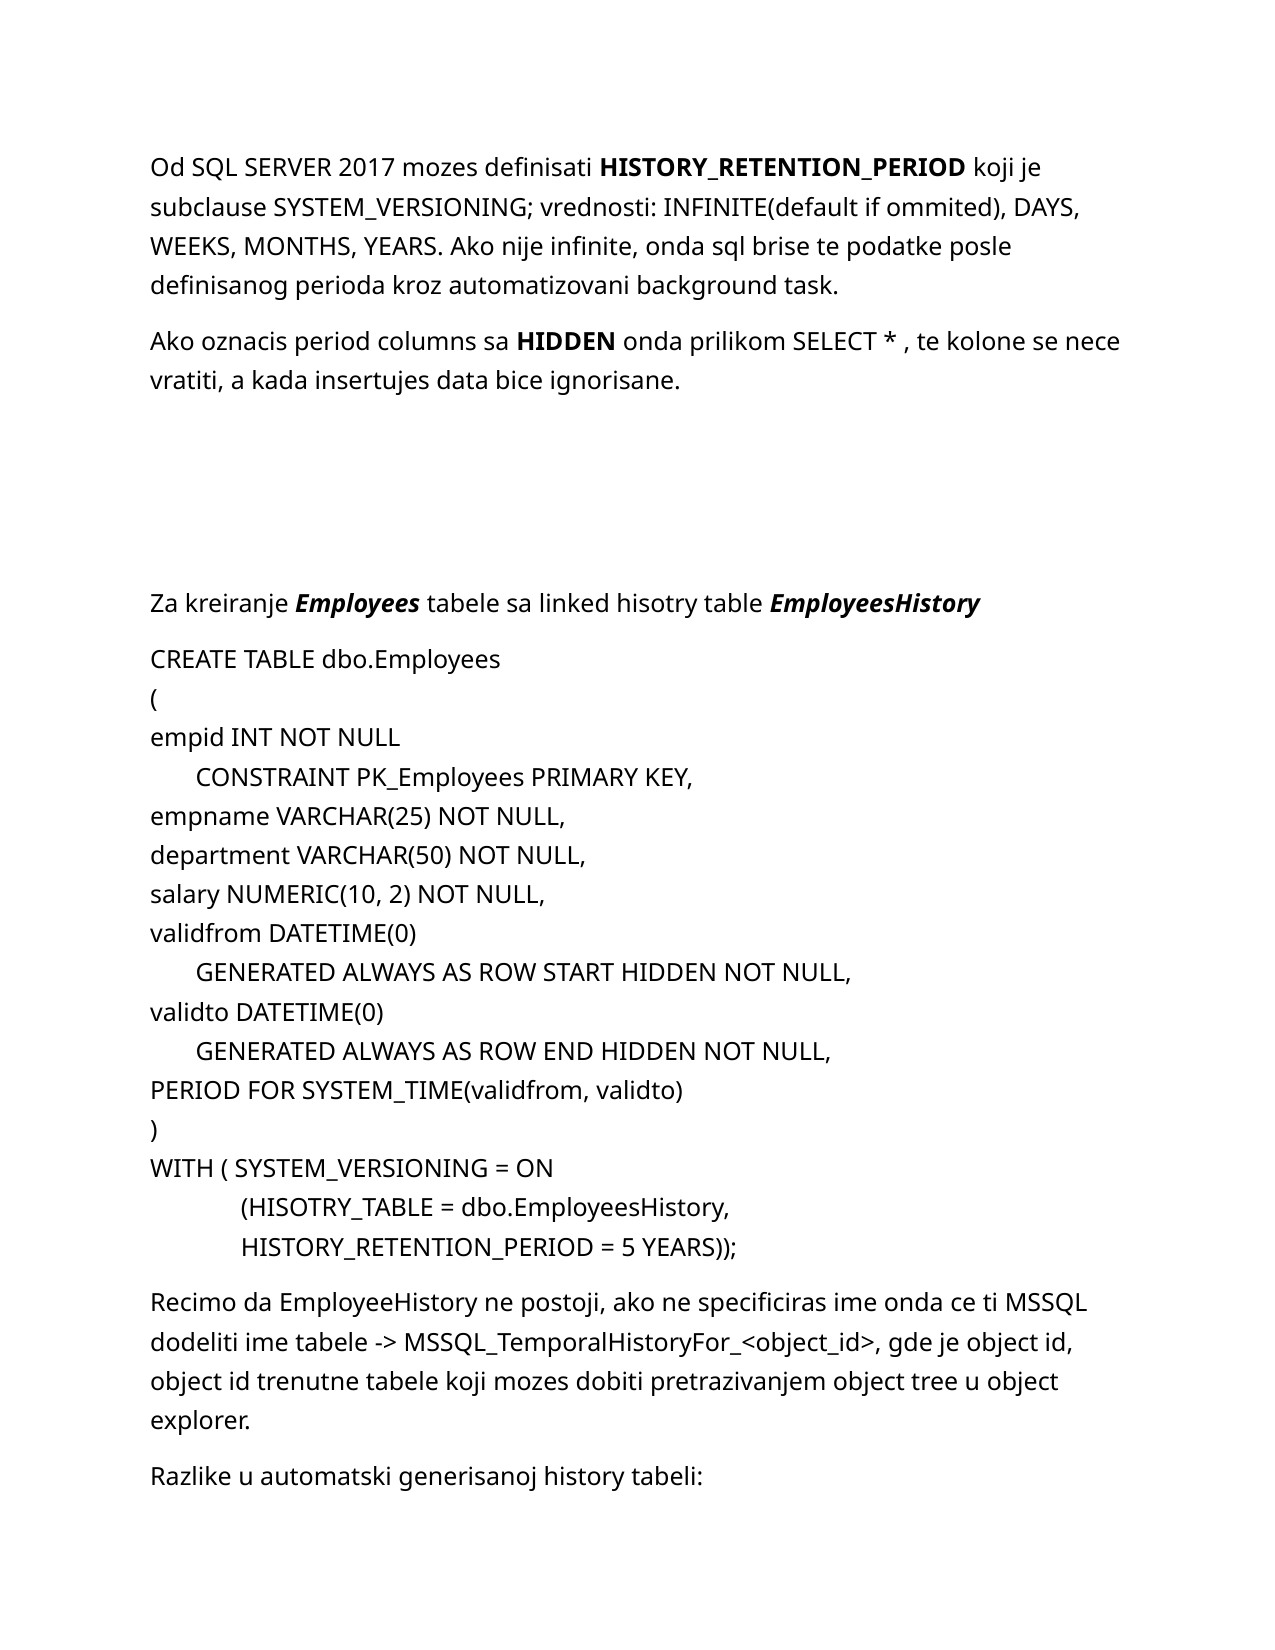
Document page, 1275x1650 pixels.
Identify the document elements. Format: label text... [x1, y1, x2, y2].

text Za kreiranje Employees tabele sa linked hisotry table EmployeesHistory [150, 586, 1125, 620]
text CREATE TABLE dbo.Employees ( empid INT NOT NULL CONSTRAINT PK_Employees PRIMARY KEY, empname VARCHAR(25) NOT NULL, department VARCHAR(50) NOT NULL, salary NUMERIC(10, 2) NOT NULL, validfrom DATETIME(0) GENERATED ALWAYS AS ROW START HIDDEN NOT NULL, validto DATETIME(0) GENERATED ALWAYS AS ROW END HIDDEN NOT NULL, PERIOD FOR SYSTEM_TIME(validfrom, validto) ) WITH ( SYSTEM_VERSIONING = ON (HISOTRY_TABLE = dbo.EmployeesHistory, HISTORY_RETENTION_PERIOD = 5 YEARS)); [150, 642, 1125, 1263]
text Razlike u automatski generisanoj history tabeli: [150, 1458, 1125, 1492]
text Ako oznacis period columns sa HIDDEN onda prilikom SELECT * , te kolone se nece vratiti, a kada insertujes data bice ignorisane. [150, 323, 1125, 397]
text Recimo da EmployeeHistory ne postoji, ako ne specificiras ime onda ce ti MSSQL dodeliti ime tabele -> MSSQL_TemporalHistoryFor_<object_id>, gde je object id, object id trenutne tabele koji mozes dobiti pretrazivanjem object tree u object explorer. [150, 1285, 1125, 1437]
text Od SQL SERVER 2017 mozes definisati HISTORY_RETENTION_PERIOD koji je subclause SYSTEM_VERSIONING; vrednosti: INFINITE(default if ommited), DAYS, WEEKS, MONTHS, YEARS. Ako nije infinite, onda sql brise te podatke posle definisanog perioda kroz automatizovani background task. [150, 150, 1125, 302]
